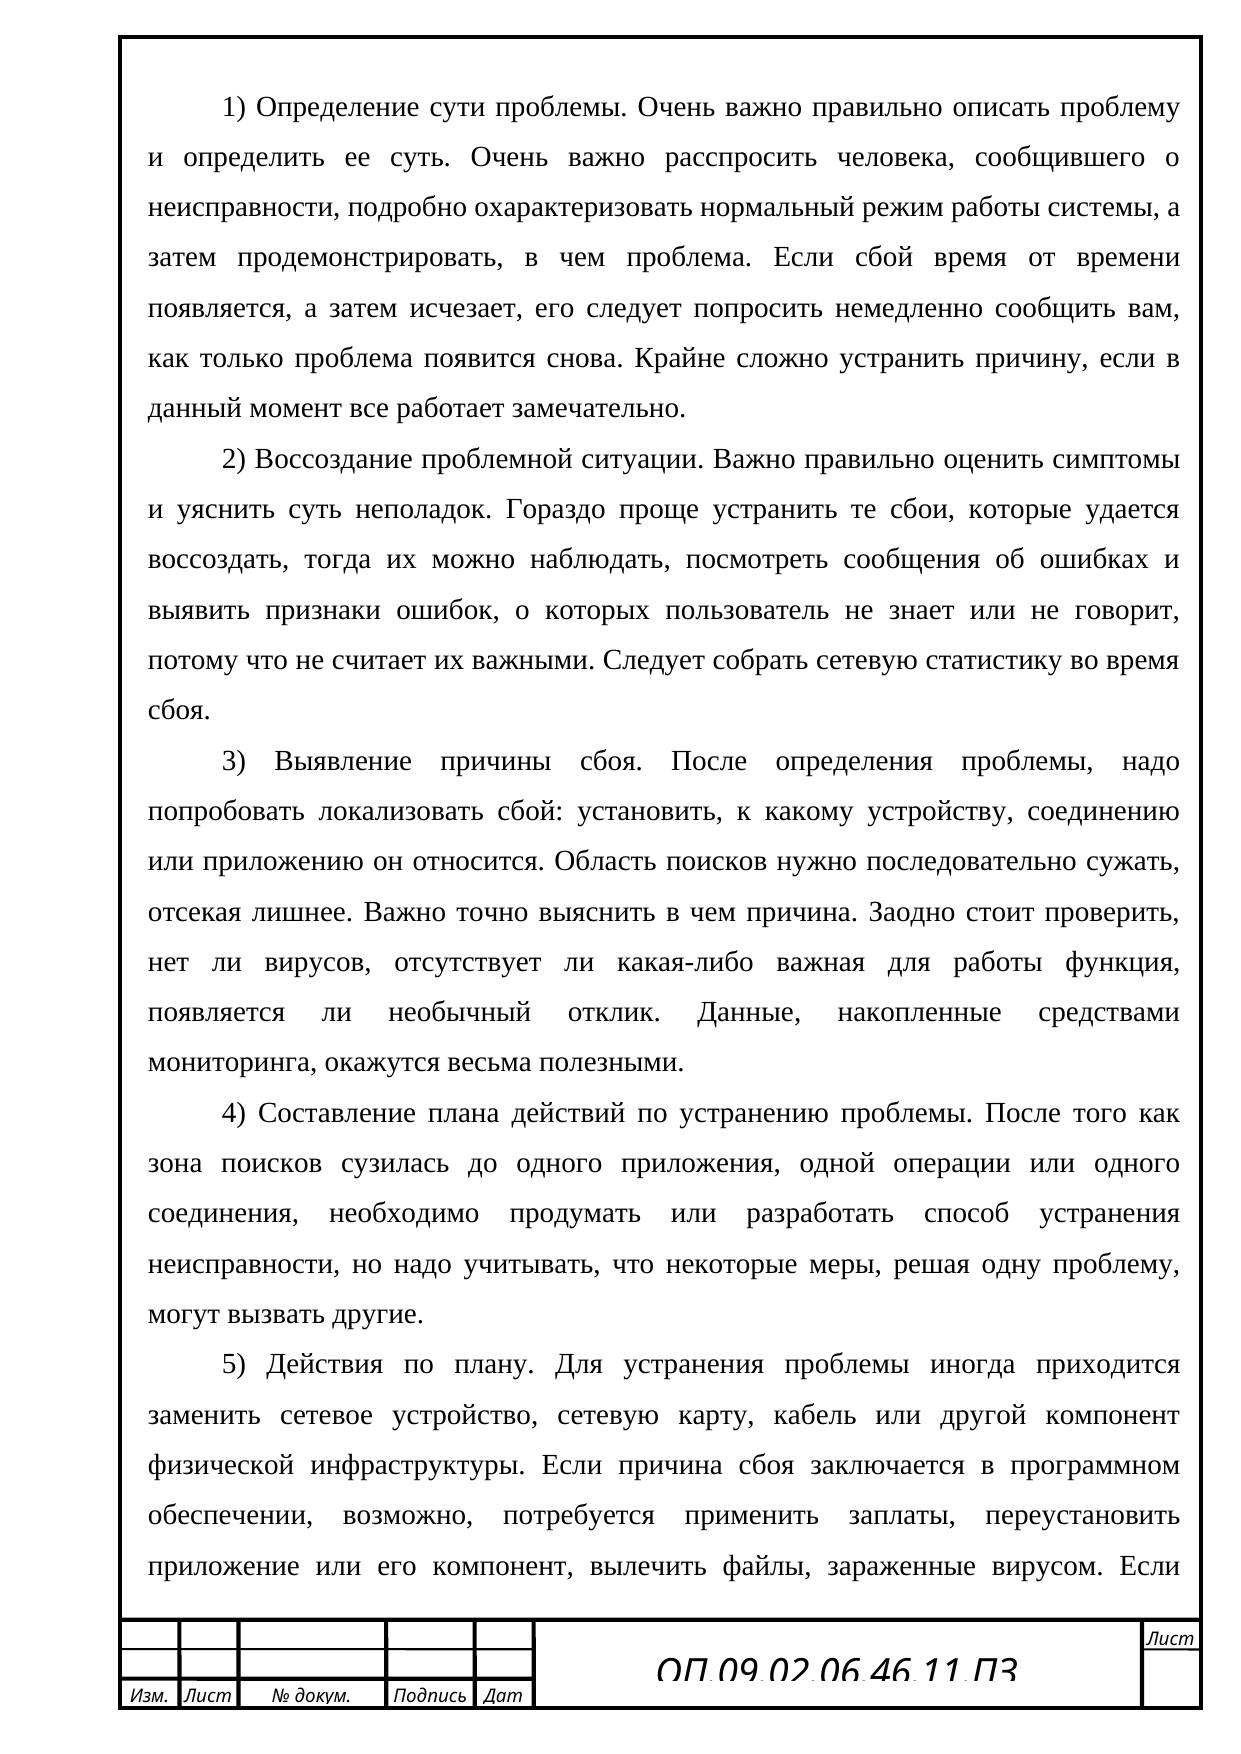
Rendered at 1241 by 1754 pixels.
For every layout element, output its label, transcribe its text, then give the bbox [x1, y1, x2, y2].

text 3) Выявление причины сбоя. После определения проблемы, надо попробовать локализовать сбой: установить, к какому устройству, соединению или приложению он относится. Область поисков нужно последовательно сужать, отсекая лишнее. Важно точно выяснить в чем причина. Заодно стоит проверить, нет ли вирусов, отсутствует ли какая-либо важная для работы функция, появляется ли необычный отклик. Данные, накопленные средствами мониторинга, окажутся весьма полезными. [148, 743, 1181, 1078]
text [148, 1346, 1181, 1581]
text 2) Воссоздание проблемной ситуации. Важно правильно оценить симптомы и уяснить суть неполадок. Гораздо проще устранить те сбои, которые удается воссоздать, тогда их можно наблюдать, посмотреть сообщения об ошибках и выявить признаки ошибок, о которых пользователь не знает или не говорит, потому что не считает их важными. Следует собрать сетевую статистику во время сбоя. [148, 441, 1181, 726]
text 4) Составление плана действий по устранению проблемы. После того как зона поисков сузилась до одного приложения, одной операции или одного соединения, необходимо продумать или разработать способ устранения неисправности, но надо учитывать, что некоторые меры, решая одну проблему, могут вызвать другие. [148, 1095, 1181, 1330]
text 1) Определение сути проблемы. Очень важно правильно описать проблему и определить ее суть. Очень важно расспросить человека, сообщившего о неисправности, подробно охарактеризовать нормальный режим работы системы, а затем продемонстрировать, в чем проблема. Если сбой время от времени появляется, а затем исчезает, его следует попросить немедленно сообщить вам, как только проблема появится снова. Крайне сложно устранить причину, если в данный момент все работает замечательно. [148, 89, 1181, 424]
